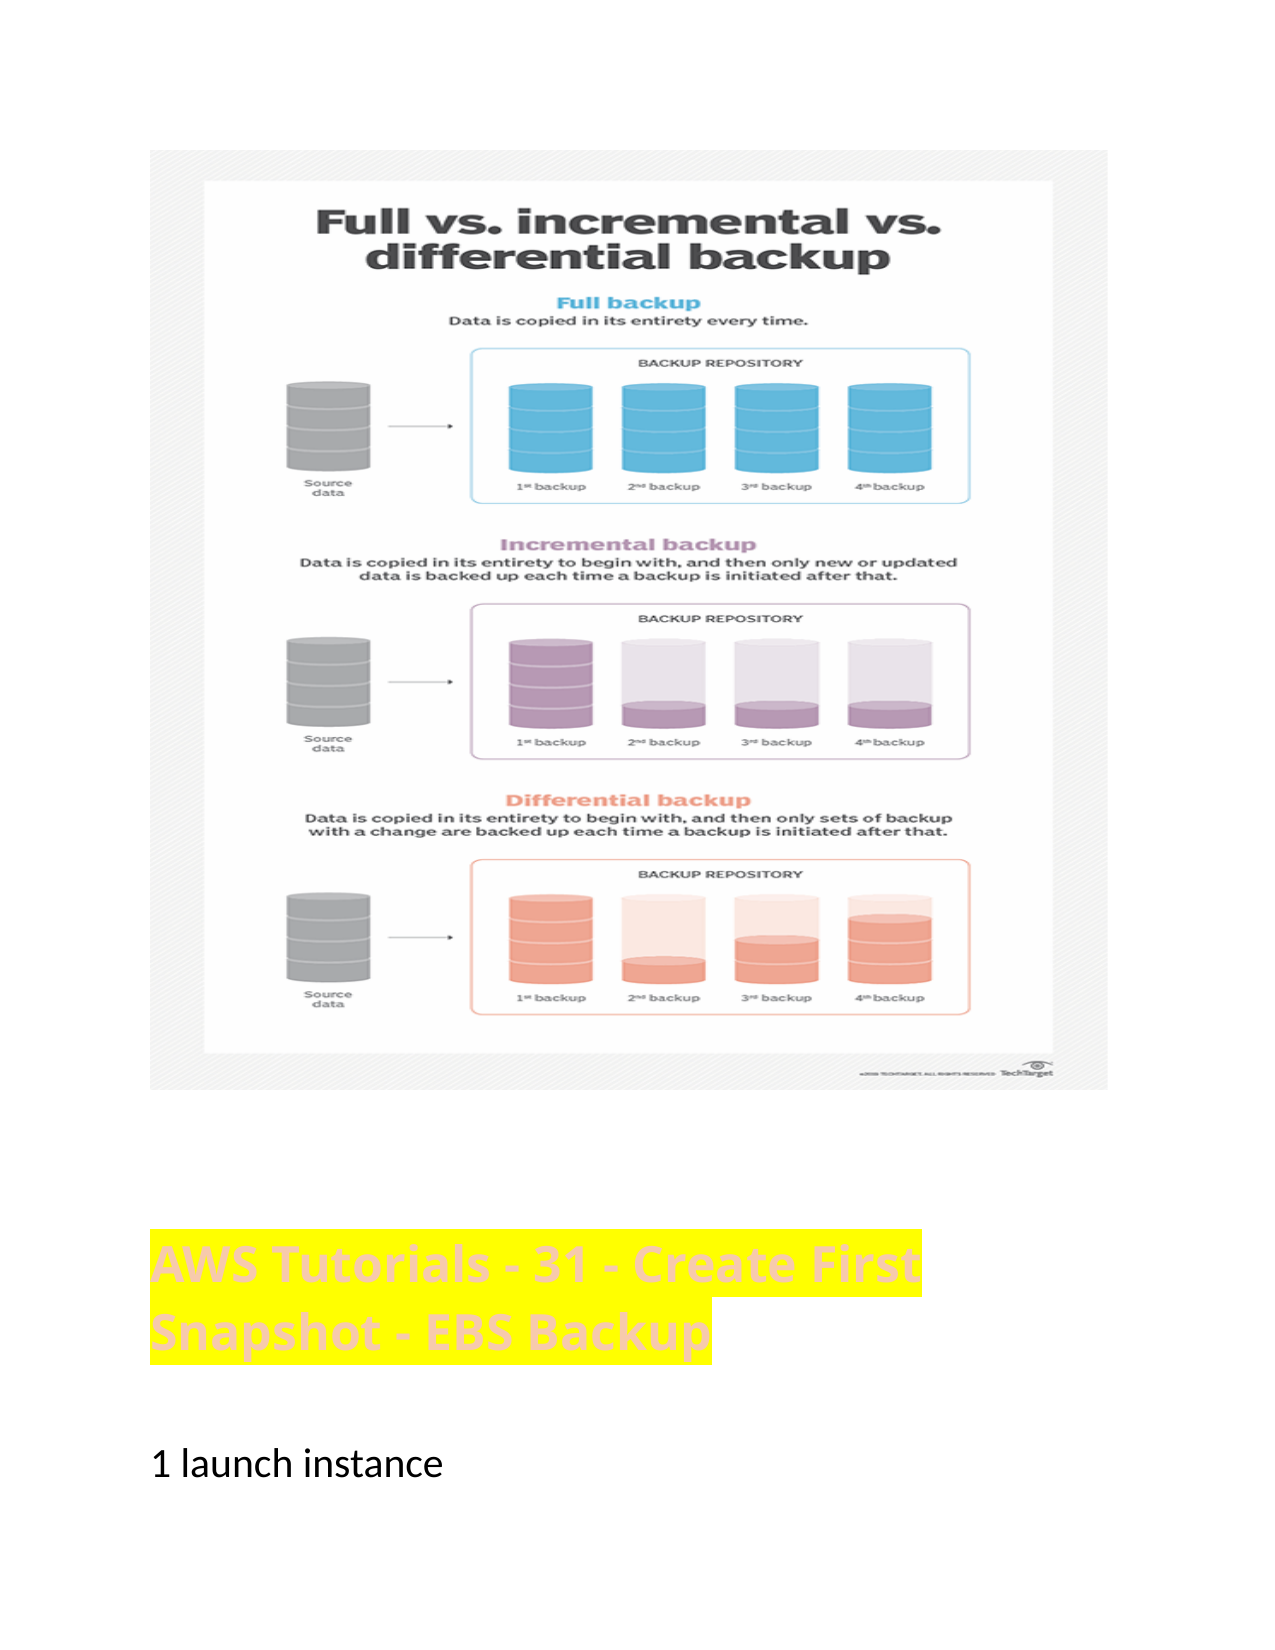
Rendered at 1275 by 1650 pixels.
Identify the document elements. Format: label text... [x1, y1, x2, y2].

subtitle AWS Tutorials - 31 - Create First Snapshot - EBS Backup [712, 1229, 1125, 1365]
text 1 launch instance [150, 1437, 1125, 1488]
picture [150, 150, 1108, 1090]
